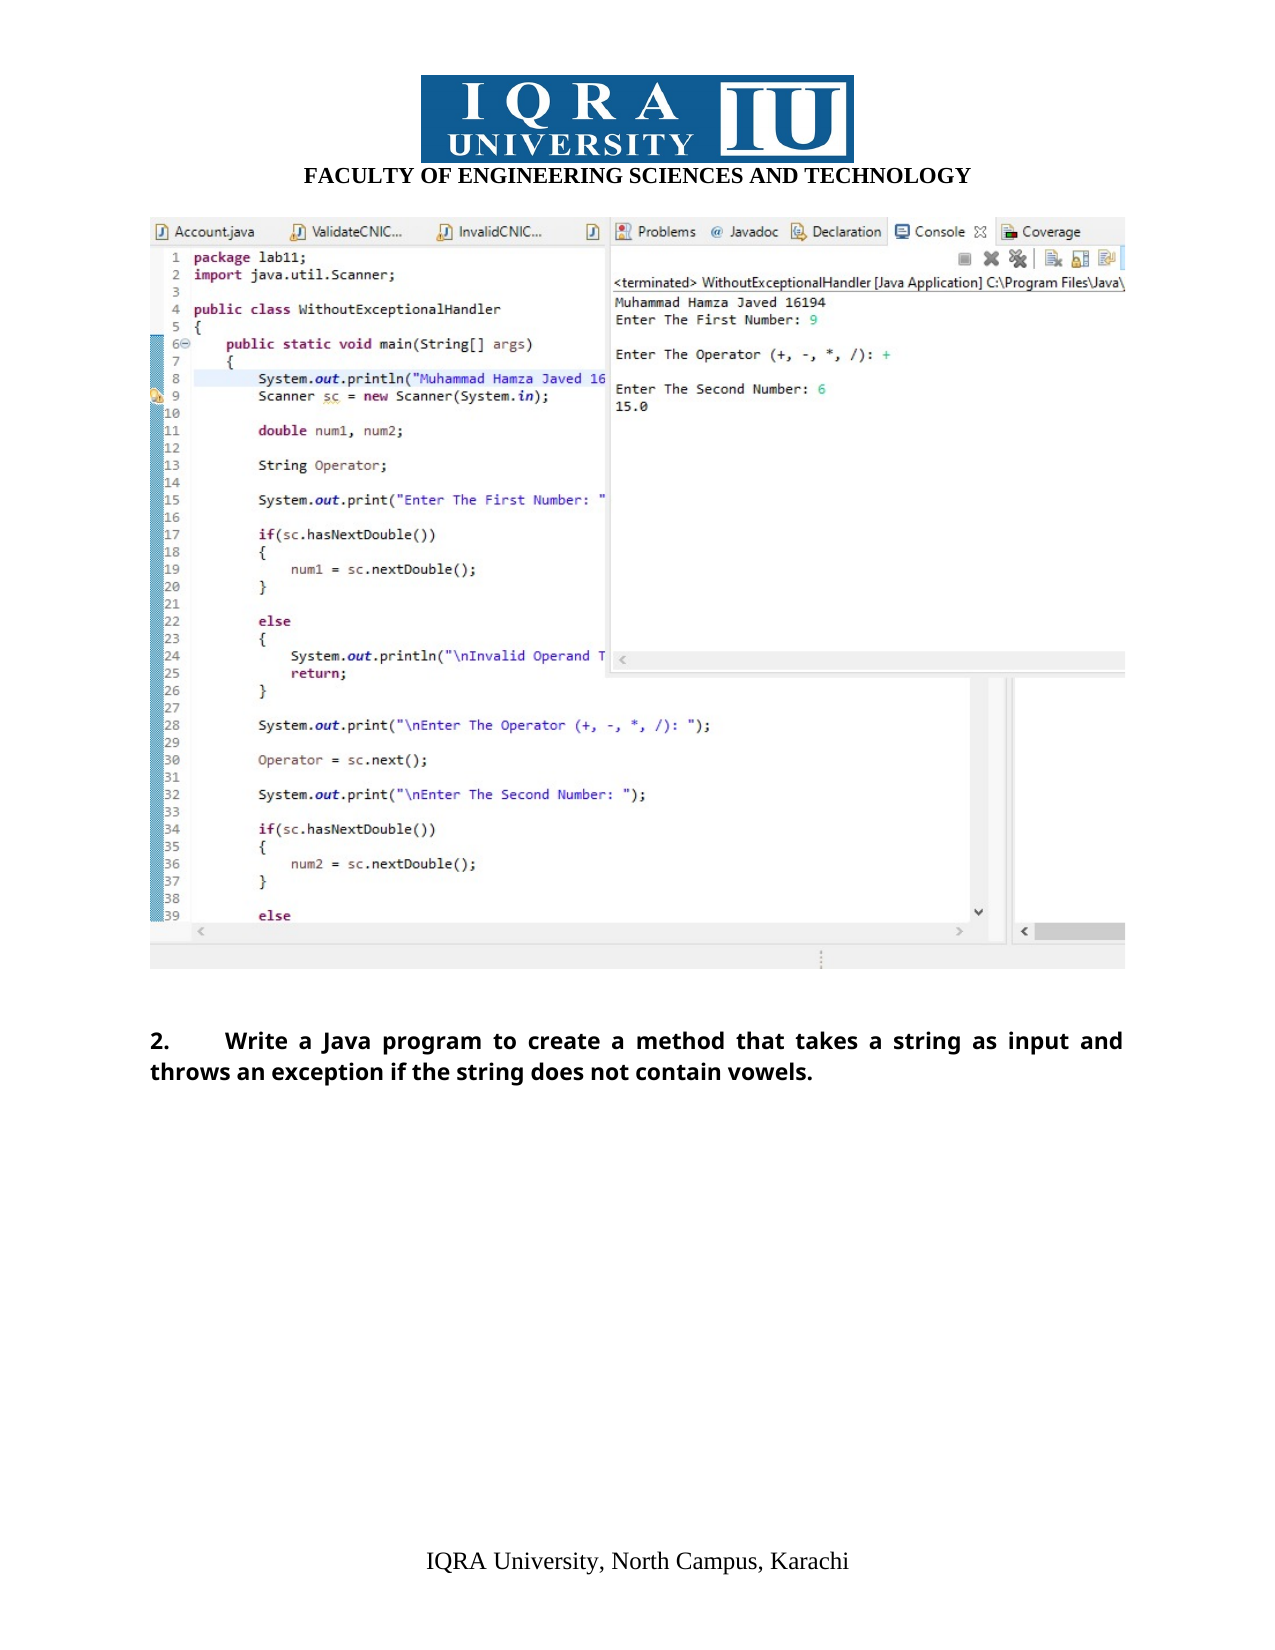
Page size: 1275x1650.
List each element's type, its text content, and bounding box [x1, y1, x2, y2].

picture [150, 217, 1125, 969]
list Write a Java program to create a method that takes a string as input and throws an exception if the string does not contain vowels. [150, 1025, 1125, 1088]
picture [421, 75, 854, 163]
